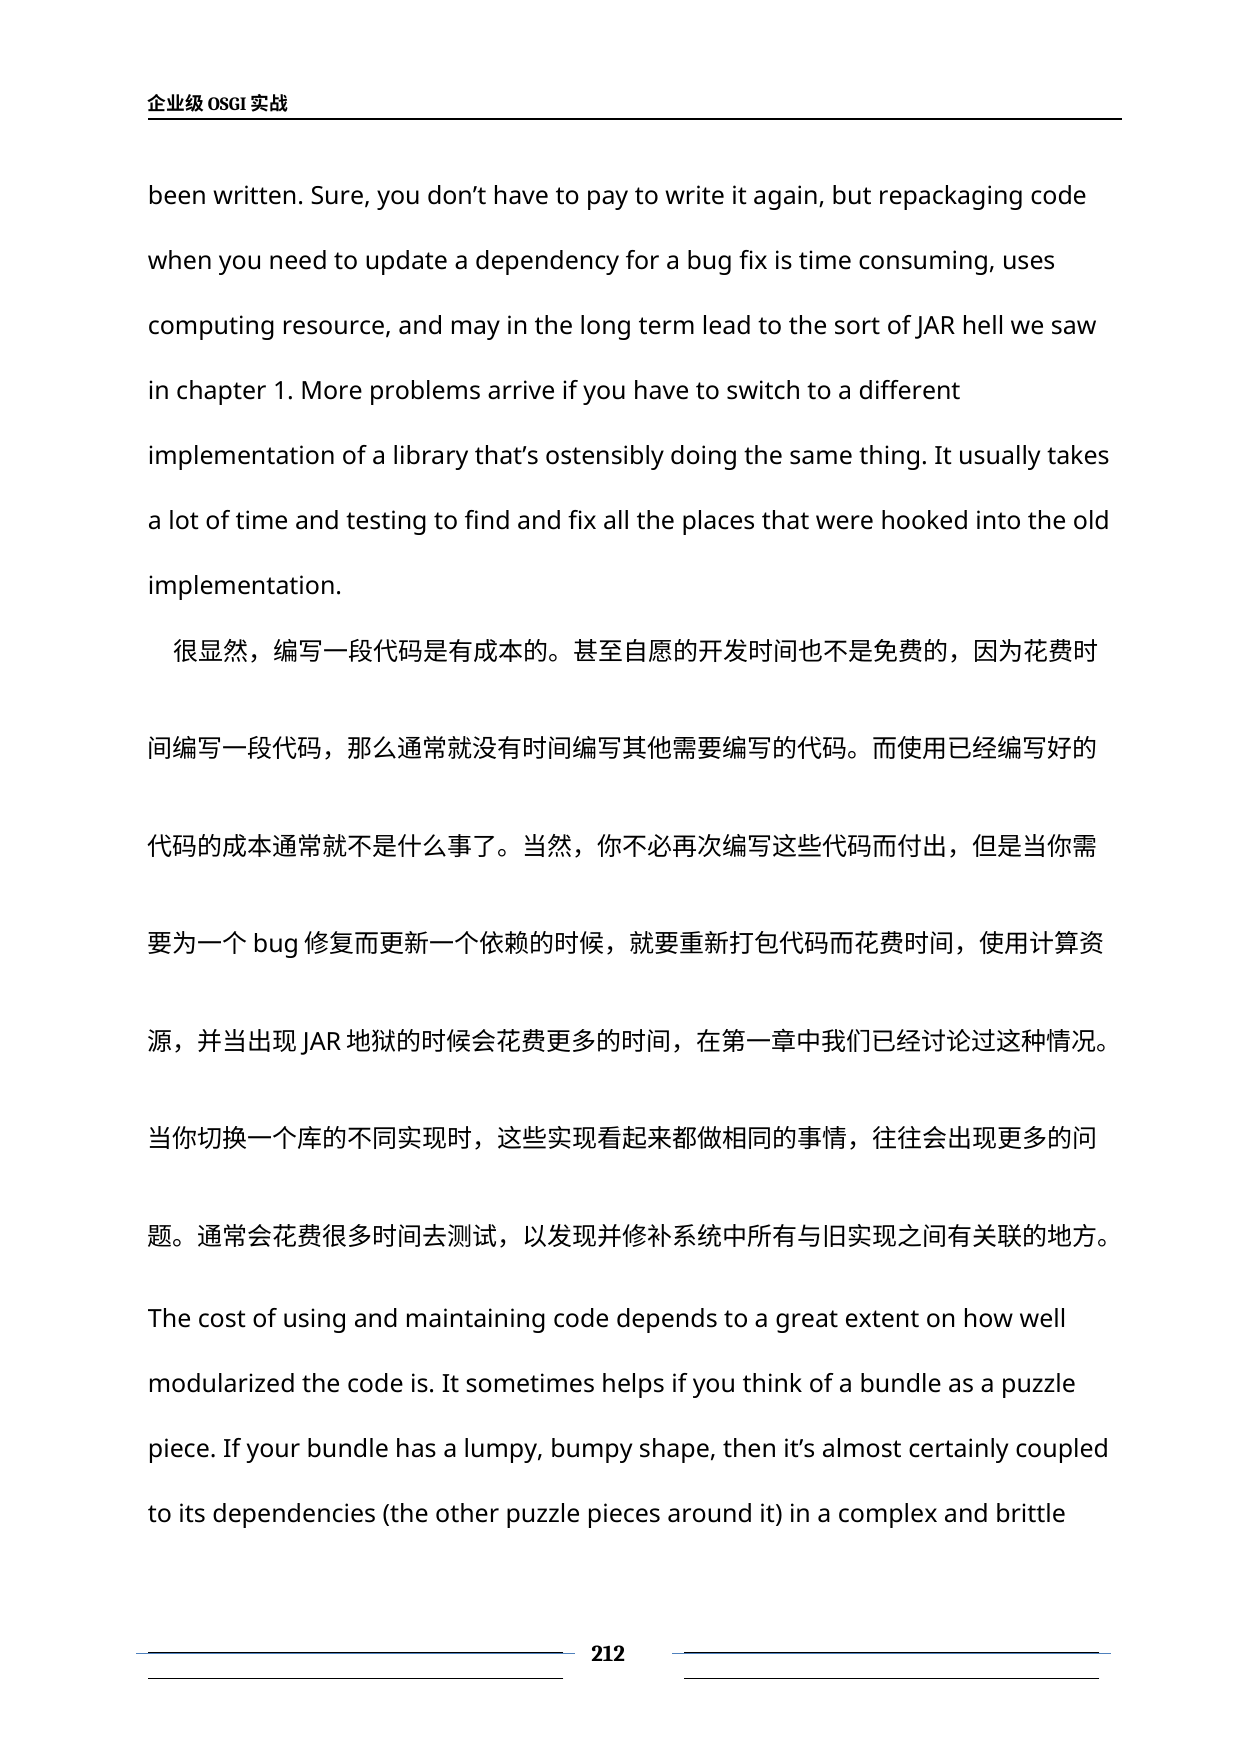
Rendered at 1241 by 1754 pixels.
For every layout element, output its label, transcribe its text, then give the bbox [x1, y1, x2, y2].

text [148, 1285, 1122, 1545]
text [148, 162, 1122, 617]
text 很显然，编写一段代码是有成本的。甚至自愿的开发时间也不是免费的，因为花费时间编写一段代码，那么通常就没有时间编写其他需要编写的代码。而使用已经编写好的代码的成本通常就不是什么事了。当然，你不必再次编写这些代码而付出，但是当你需要为一个bug修复而更新一个依赖的时候，就要重新打包代码而花费时间，使用计算资源，并当出现JAR地狱的时候会花费更多的时间，在第一章中我们已经讨论过这种情况。当你切换一个库的不同实现时，这些实现看起来都做相同的事情，往往会出现更多的问题。通常会花费很多时间去测试，以发现并修补系统中所有与旧实现之间有关联的地方。 [148, 617, 1122, 1267]
